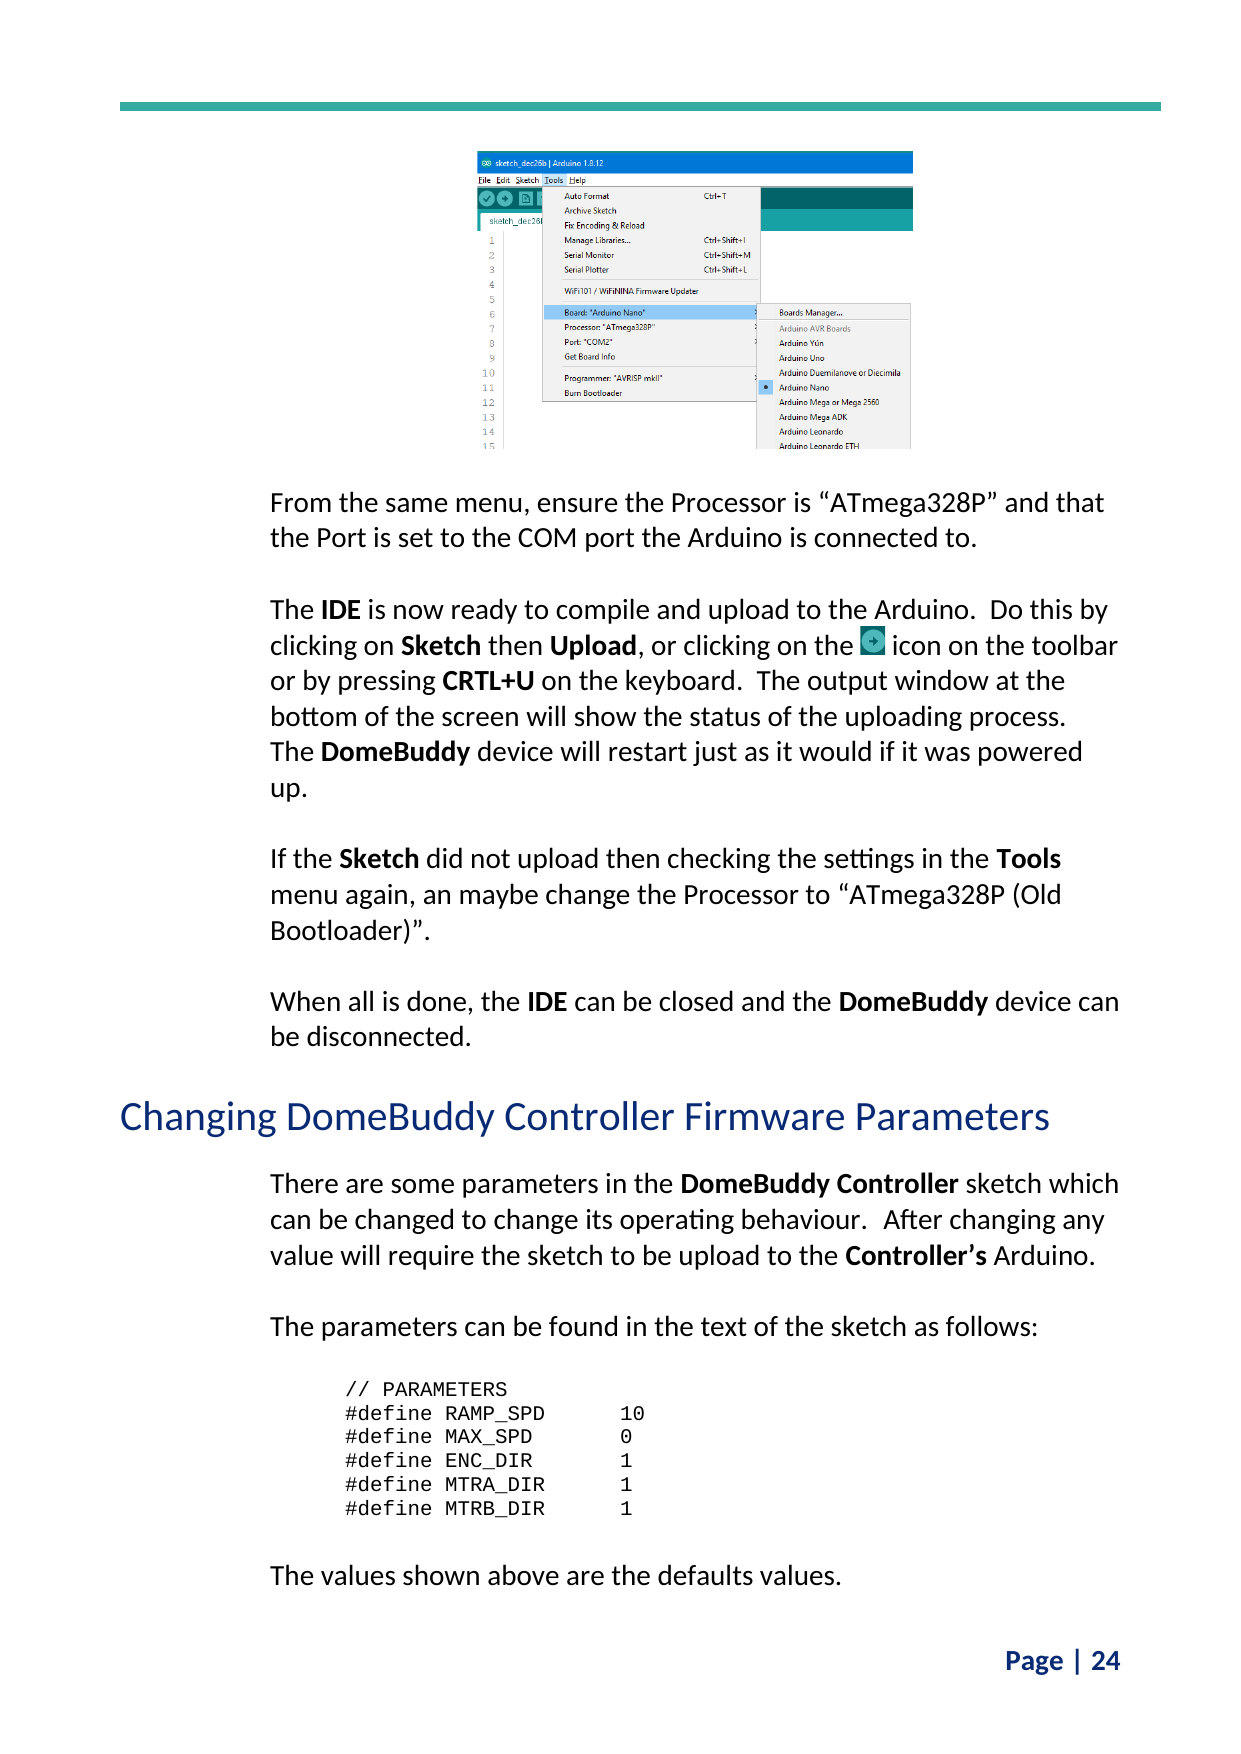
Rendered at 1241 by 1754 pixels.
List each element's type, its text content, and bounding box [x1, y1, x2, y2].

text #define RAMP_SPD 10 [345, 1403, 1120, 1427]
text The parameters can be found in the text of the sketch as follows: [270, 1308, 1120, 1344]
text #define MTRB_DIR 1 [345, 1497, 1120, 1521]
text There are some parameters in the DomeBuddy Controller sketch which can be changed to change its operating behaviour. After changing any value will require the sketch to be upload to the Controller’s Arduino. [270, 1166, 1120, 1272]
subtitle Changing DomeBuddy Controller Firmware Parameters [120, 1090, 1120, 1141]
text When all is done, the IDE can be closed and the DomeBuddy device can be disconnected. [270, 983, 1120, 1054]
text #define ENC_DIR 1 [345, 1450, 1120, 1474]
text The values shown above are the defaults values. [270, 1557, 1120, 1628]
text From the same menu, ensure the Processor is “ATmega328P” and that the Port is set to the COM port the Arduino is connected to. [270, 484, 1120, 591]
text // PARAMETERS [345, 1344, 1120, 1403]
text #define MAX_SPD 0 [345, 1427, 1120, 1450]
picture [860, 626, 886, 655]
text The IDE is now ready to compile and upload to the Arduino. Do this by clicking on Sketch then Upload, or clicking on the icon on the toolbar or by pressing CRTL+U on the keyboard. The output window at the bottom of the screen will show the status of the uploading process. The DomeBuddy device will restart just as it would if it was powered up. If the Sketch did not upload then checking the settings in the Tools menu again, an maybe change the Processor to “ATmega328P (Old Bootloader)”. [270, 591, 1120, 983]
picture [477, 151, 913, 449]
text #define MTRA_DIR 1 [345, 1474, 1120, 1497]
